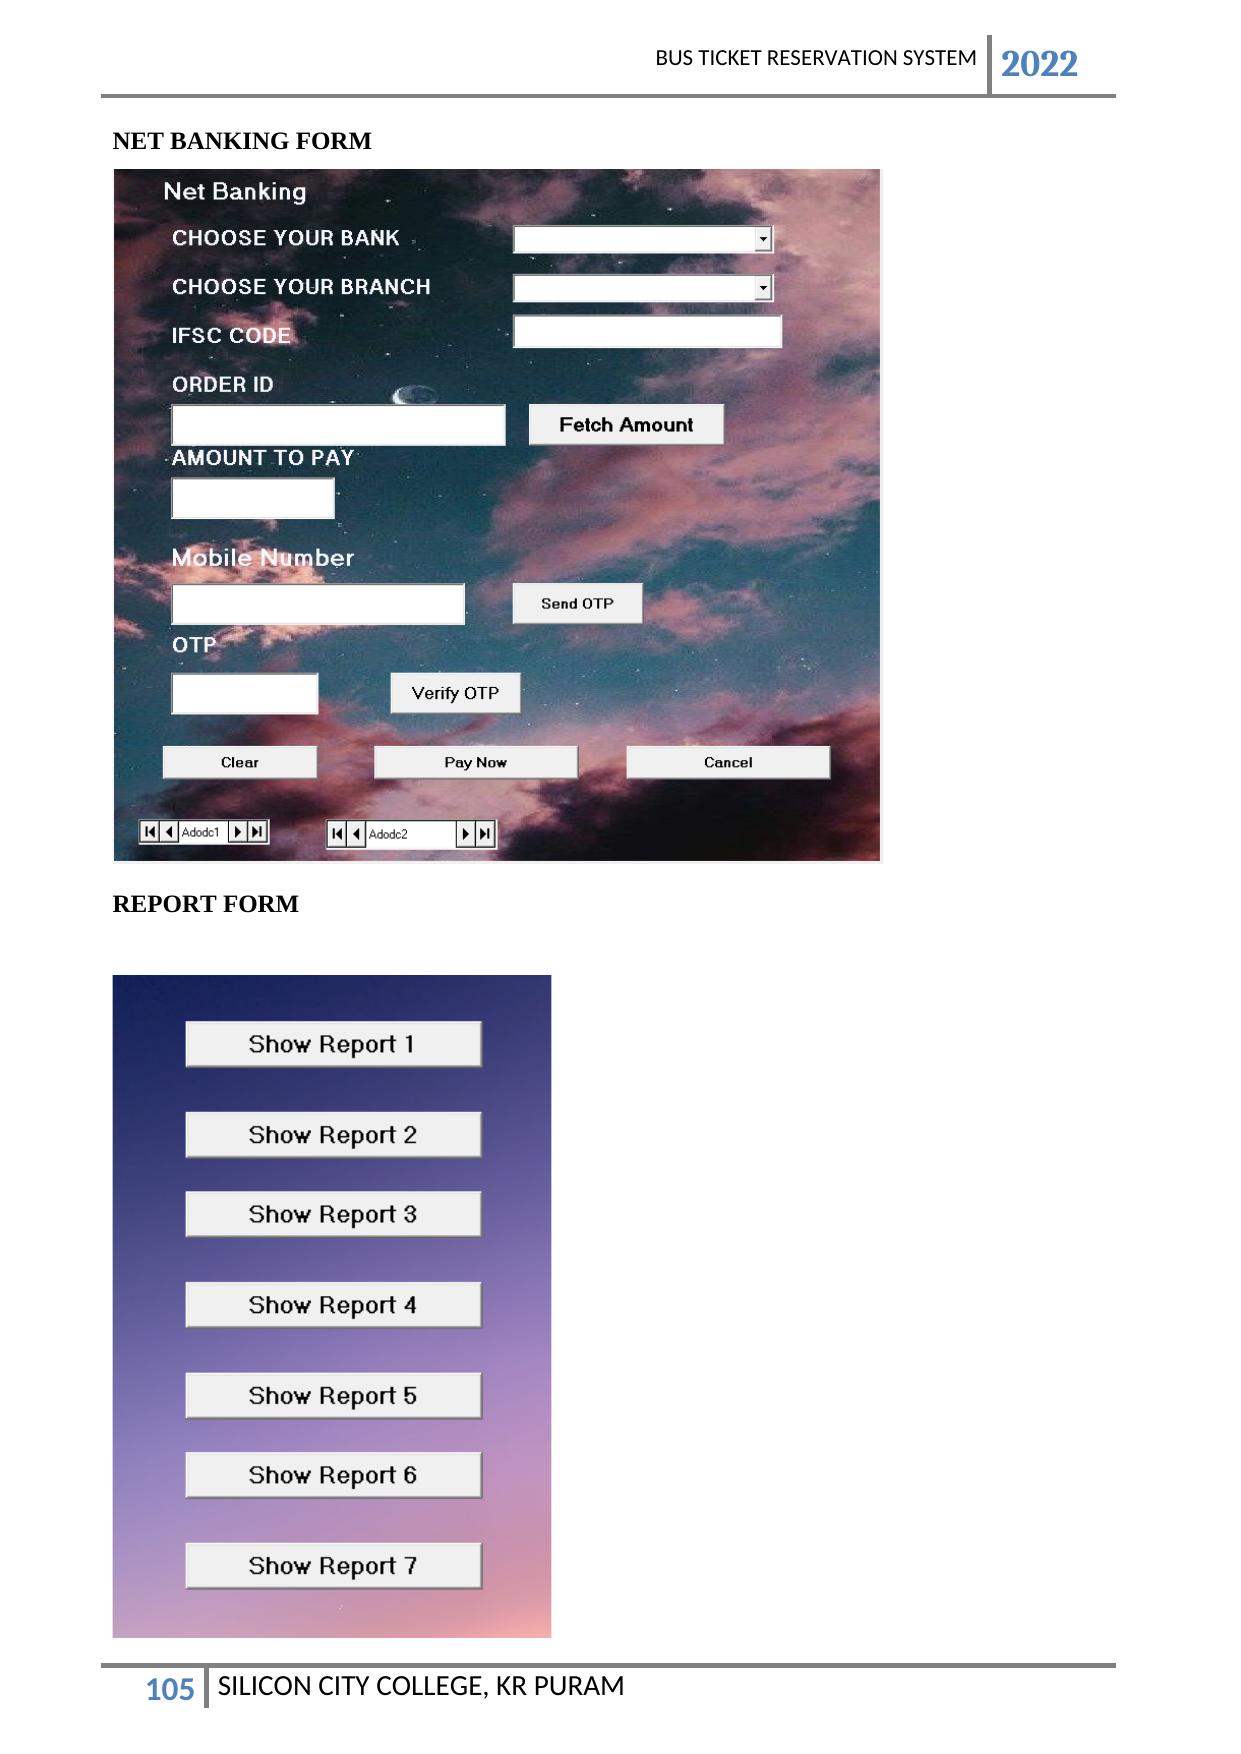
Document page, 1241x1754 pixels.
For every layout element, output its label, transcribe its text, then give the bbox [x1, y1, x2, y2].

picture [112, 169, 884, 864]
text NET BANKING FORM [112, 126, 1128, 155]
picture [112, 975, 552, 1638]
text REPORT FORM [112, 889, 1128, 918]
